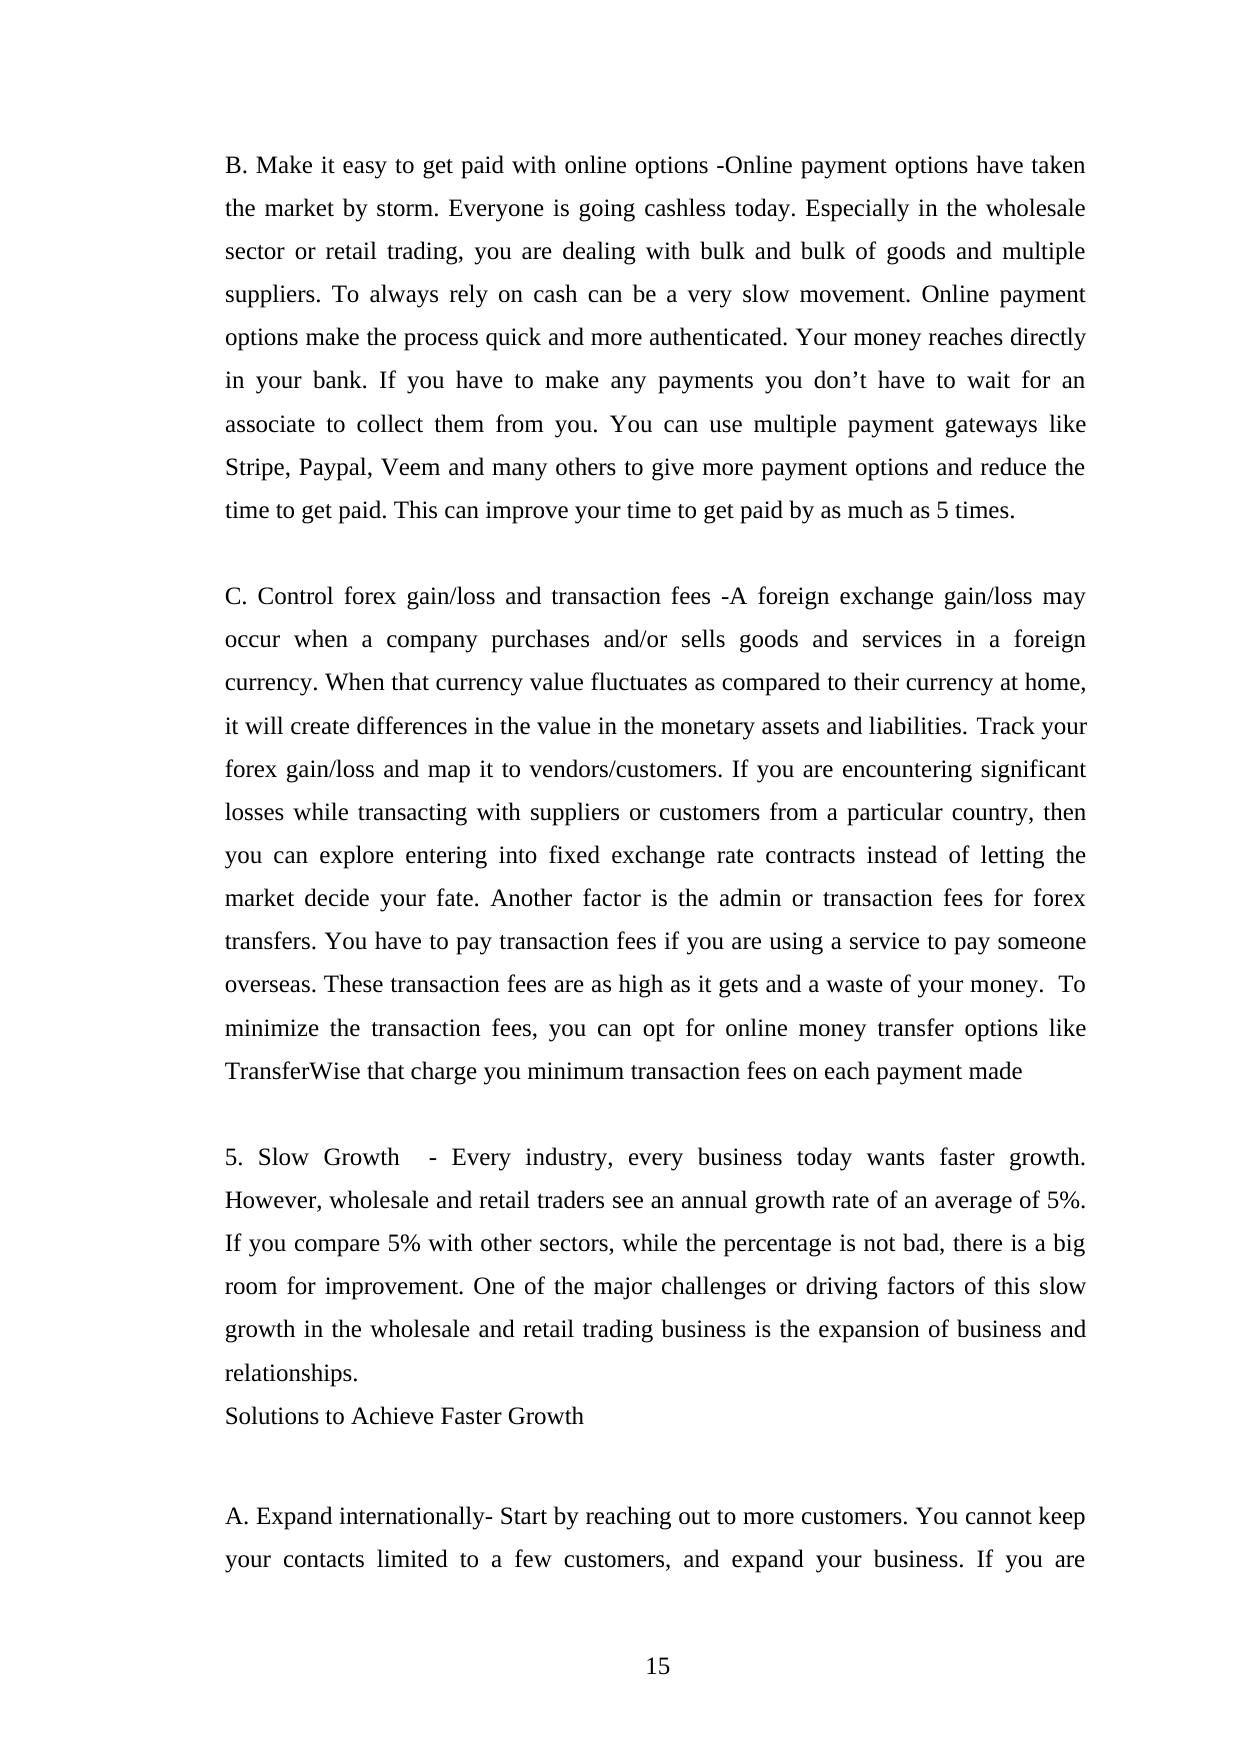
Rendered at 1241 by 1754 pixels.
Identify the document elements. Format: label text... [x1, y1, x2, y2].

text Solutions to Achieve Faster Growth [224, 1401, 1087, 1429]
subtitle C. Control forex gain/loss and transaction fees -A foreign exchange gain/loss may occur when a company purchases and/or sells goods and services in a foreign currency. When that currency value fluctuates as compared to their currency at home, it will create differences in the value in the monetary assets and liabilities. Track your forex gain/loss and map it to vendors/customers. If you are encountering significant losses while transacting with suppliers or customers from a particular country, then you can explore entering into fixed exchange rate contracts instead of letting the market decide your fate. Another factor is the admin or transaction fees for forex transfers. You have to pay transaction fees if you are using a service to pay someone overseas. These transaction fees are as high as it gets and a waste of your money. To minimize the transaction fees, you can opt for online money transfer options like TransferWise that charge you minimum transaction fees on each payment made [224, 581, 1087, 1084]
subtitle 5. Slow Growth - Every industry, every business today wants faster growth. However, wholesale and retail traders see an annual growth rate of an average of 5%. If you compare 5% with other sectors, while the percentage is not bad, there is a big room for improvement. One of the major challenges or driving factors of this slow growth in the wholesale and retail trading business is the expansion of business and relationships. [224, 1142, 1087, 1386]
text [225, 1501, 1087, 1573]
subtitle B. Make it easy to get paid with online options -Online payment options have taken the market by storm. Everyone is going cashless today. Especially in the wholesale sector or retail trading, you are dealing with bulk and bulk of goods and multiple suppliers. To always rely on cash can be a very slow movement. Online payment options make the process quick and more authenticated. Your money reaches directly in your bank. If you have to make any payments you don’t have to wait for an associate to collect them from you. You can use multiple payment gateways like Stripe, Paypal, Veem and many others to give more payment options and reduce the time to get paid. This can improve your time to get paid by as much as 5 times. [225, 150, 1087, 524]
